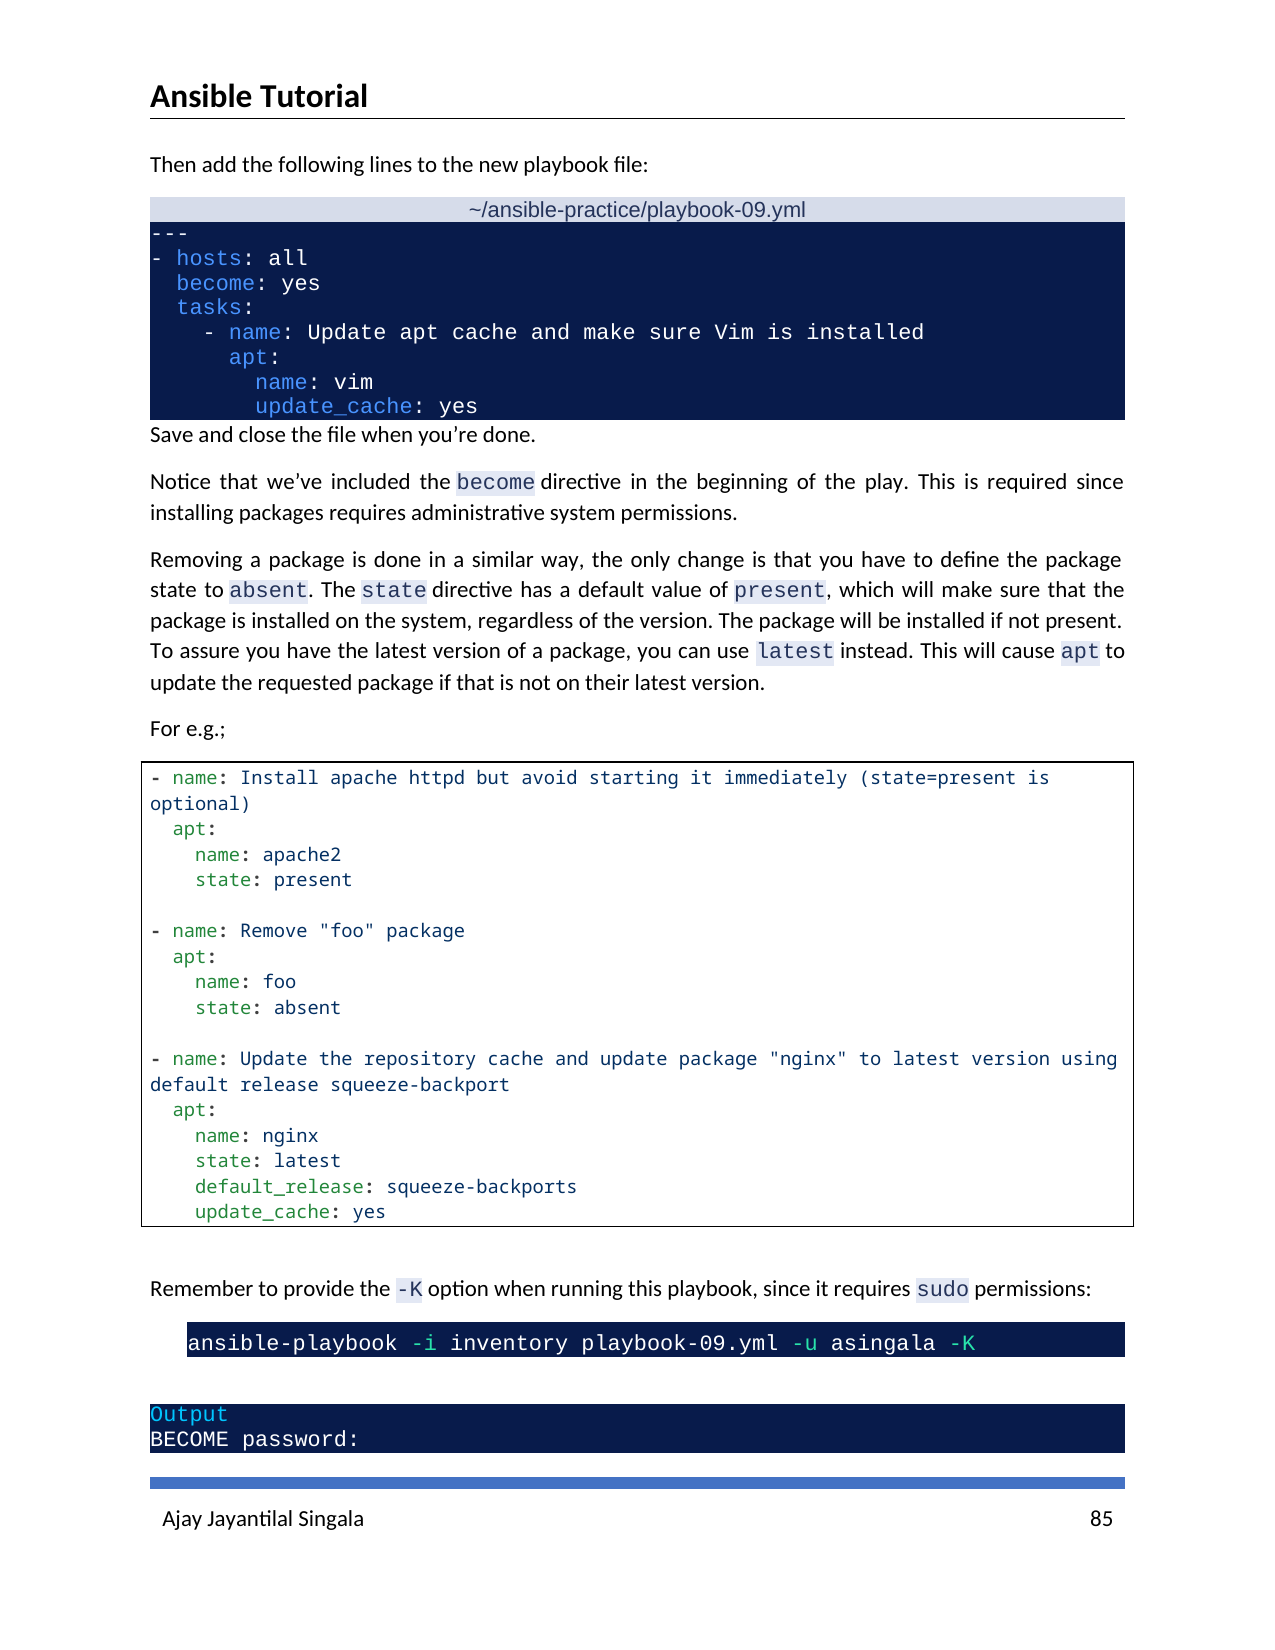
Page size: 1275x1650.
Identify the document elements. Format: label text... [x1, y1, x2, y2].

text apt: [150, 346, 1125, 371]
text update_cache: yes [142, 1195, 1133, 1226]
text apt: [150, 816, 1125, 841]
text name: foo [150, 969, 1125, 994]
text - hosts: all [150, 247, 1125, 272]
text BECOME password: [150, 1428, 1125, 1453]
text - name: Install apache httpd but avoid starting it immediately (state=present is optional) [142, 763, 1133, 816]
text - name: Update the repository cache and update package "nginx" to latest version using default release squeeze-backport [150, 1045, 1125, 1096]
text For e.g.; [150, 714, 1125, 743]
text state: absent [150, 994, 1125, 1020]
text ansible-playbook -i inventory playbook-09.yml -u asingala -K [187, 1322, 1125, 1357]
text tasks: [150, 296, 1125, 321]
text state: latest [150, 1147, 1125, 1173]
text - name: Remove "foo" package [150, 918, 1125, 943]
text ~/ansible-practice/playbook-09.yml [150, 197, 1125, 222]
text name: apache2 [150, 841, 1125, 867]
text Save and close the file when you’re done. [150, 420, 1125, 448]
text apt: [150, 943, 1125, 969]
text - name: Update apt cache and make sure Vim is installed [150, 321, 1125, 346]
text apt: [150, 1096, 1125, 1122]
text --- [150, 222, 1125, 247]
text name: vim [150, 371, 1125, 396]
text default_release: squeeze-backports [150, 1173, 1125, 1195]
text Removing a package is done in a similar way, the only change is that you have to define the package state to absent. The state directive has a default value of present, which will make sure that the package is installed on the system, regardless of the version. The package will be installed if not present. To assure you have the latest version of a package, you can use latest instead. This will cause apt to update the requested package if that is not on their latest version. [150, 545, 1125, 696]
text Then add the following lines to the new playbook file: [150, 150, 1125, 178]
text Remember to provide the -K option when running this playbook, since it requires sudo permissions: [150, 1274, 1125, 1303]
text name: nginx [150, 1122, 1125, 1147]
text Output [150, 1404, 1125, 1428]
text become: yes [150, 272, 1125, 296]
text update_cache: yes [150, 396, 1125, 420]
text Notice that we’ve included the become directive in the beginning of the play. This is required since installing packages requires administrative system permissions. [150, 467, 1125, 526]
text state: present [150, 867, 1125, 892]
